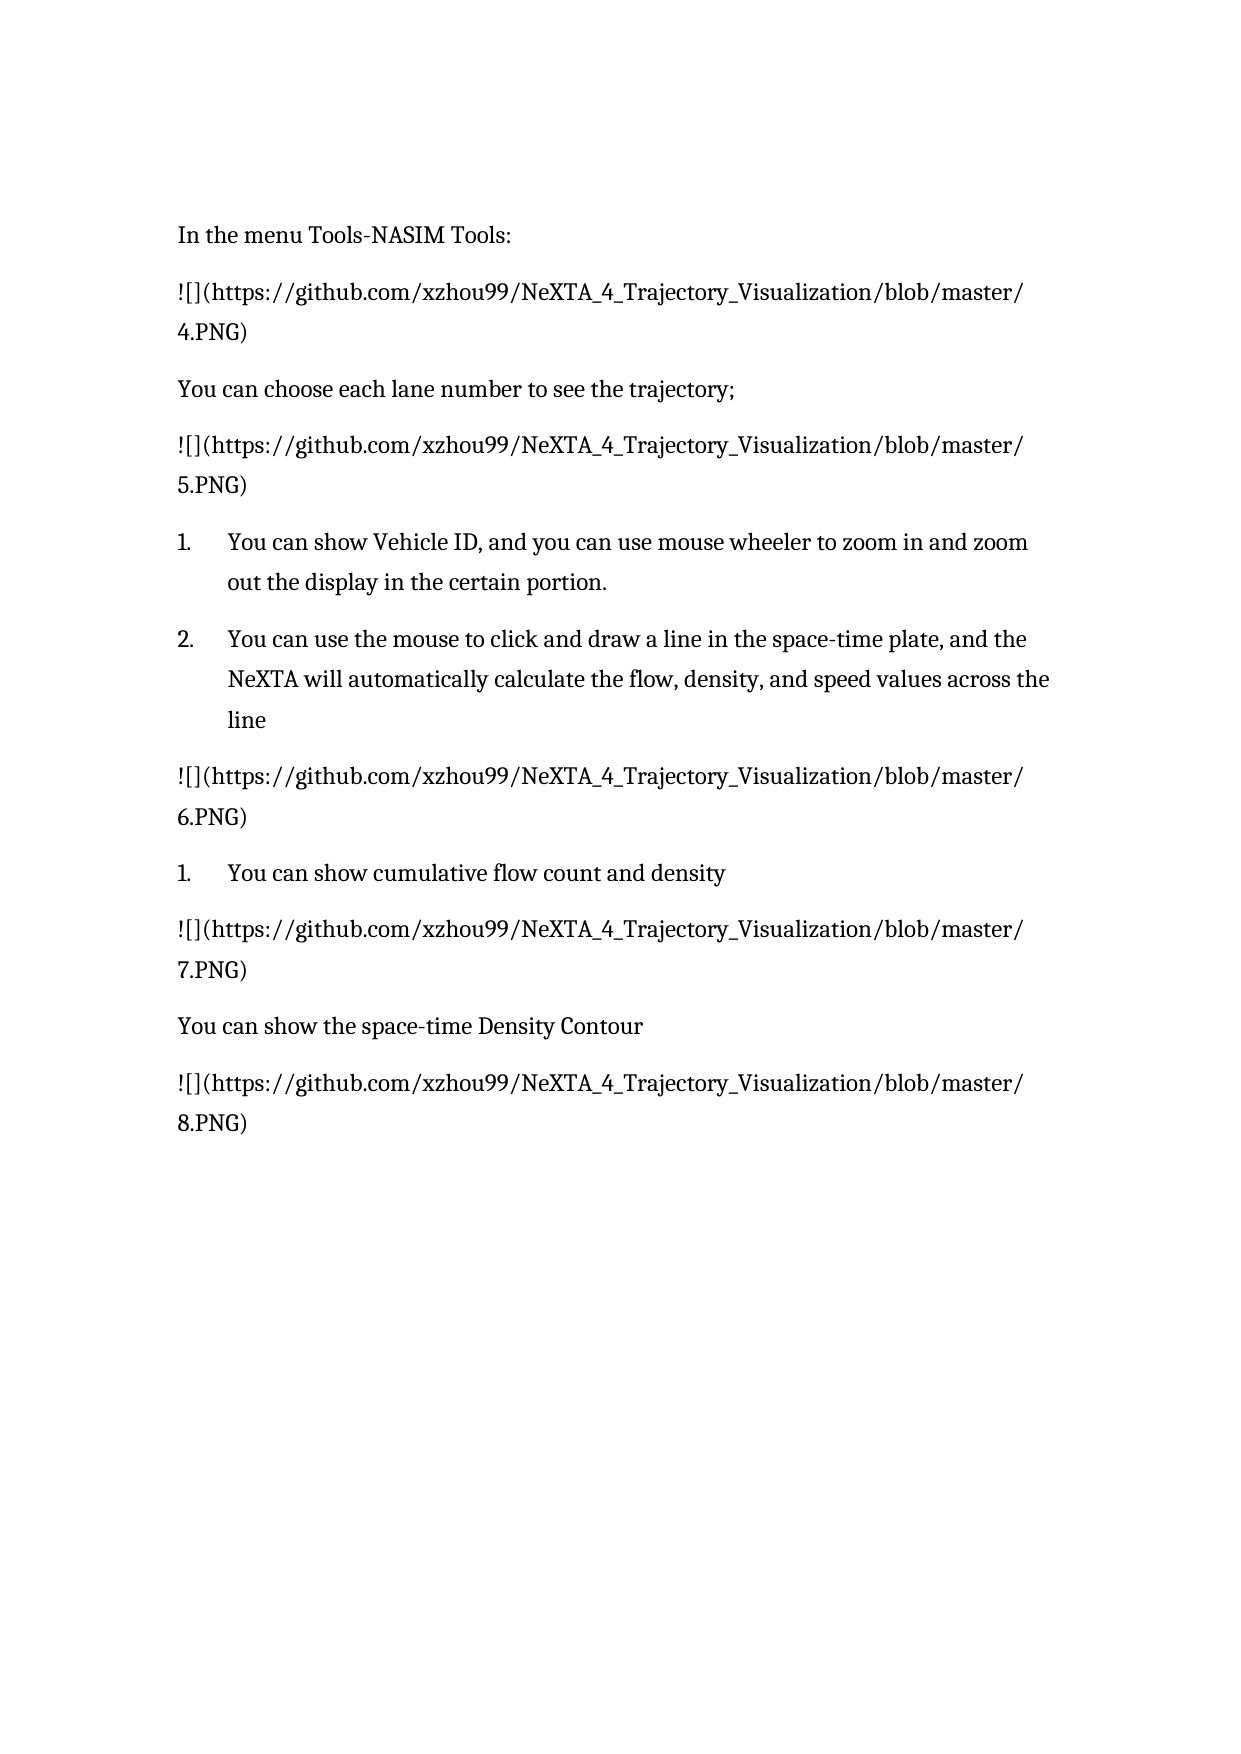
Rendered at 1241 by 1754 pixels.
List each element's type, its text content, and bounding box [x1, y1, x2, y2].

text ![](https://github.com/xzhou99/NeXTA_4_Trajectory_Visualization/blob/master/7.PNG) [177, 911, 1063, 989]
text ![](https://github.com/xzhou99/NeXTA_4_Trajectory_Visualization/blob/master/8.PNG) [177, 1064, 1063, 1142]
text You can choose each lane number to see the trajectory; [177, 370, 1063, 408]
text ![](https://github.com/xzhou99/NeXTA_4_Trajectory_Visualization/blob/master/6.PNG) [177, 758, 1063, 836]
list You can show cumulative flow count and density [177, 854, 1063, 892]
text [177, 273, 1063, 351]
list You can show Vehicle ID, and you can use mouse wheeler to zoom in and zoom out the display in the certain portion. [177, 523, 1063, 601]
list You can use the mouse to click and draw a line in the space-time plate, and the NeXTA will automatically calculate the flow, density, and speed values across the line [177, 620, 1063, 739]
text ![](https://github.com/xzhou99/NeXTA_4_Trajectory_Visualization/blob/master/5.PNG) [177, 427, 1063, 504]
text In the menu Tools-NASIM Tools: [177, 217, 1063, 254]
text You can show the space-time Density Contour [177, 1008, 1063, 1045]
